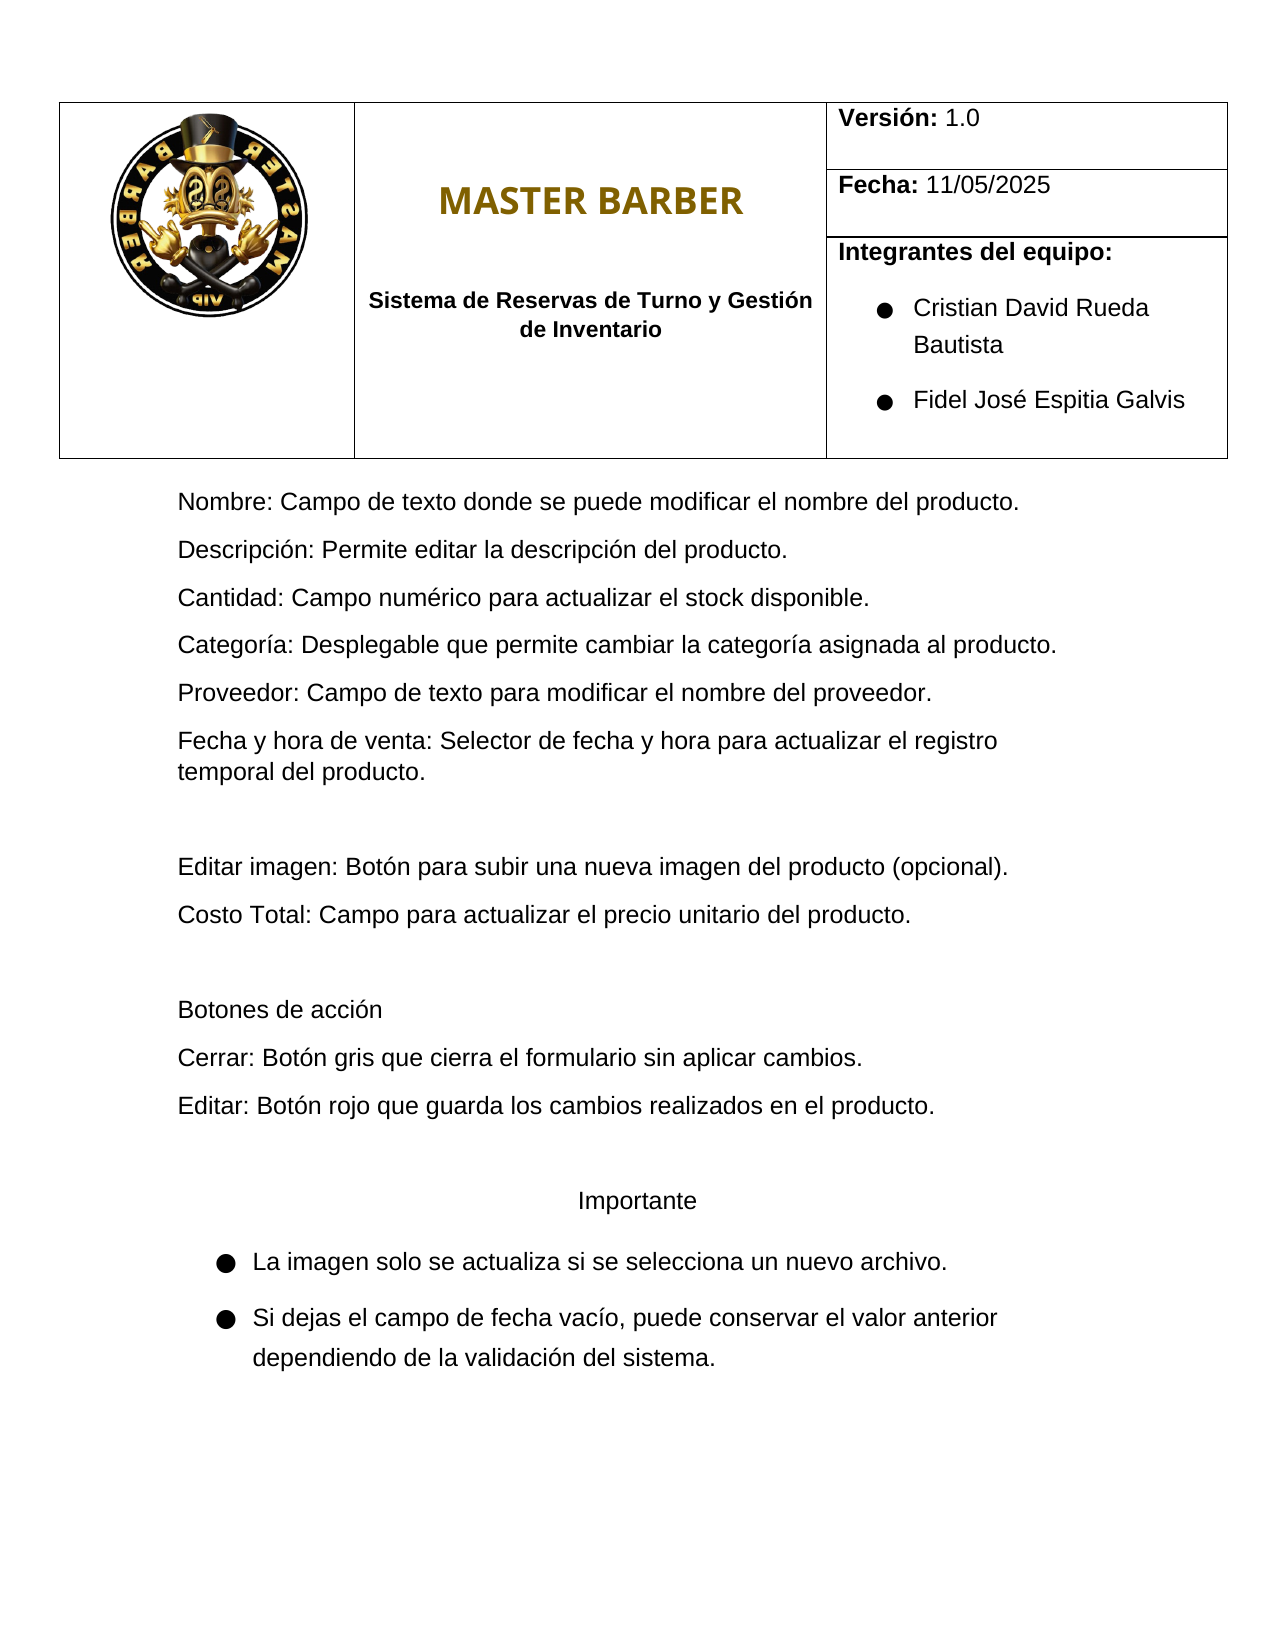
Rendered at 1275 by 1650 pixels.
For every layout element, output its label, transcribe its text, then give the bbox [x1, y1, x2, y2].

text Costo Total: Campo para actualizar el precio unitario del producto. [177, 900, 1098, 928]
text Editar: Botón rojo que guarda los cambios realizados en el producto. [177, 1091, 1098, 1119]
text Descripción: Permite editar la descripción del producto. [177, 535, 1098, 563]
text Categoría: Desplegable que permite cambiar la categoría asignada al producto. [177, 630, 1098, 659]
text Cerrar: Botón gris que cierra el formulario sin aplicar cambios. [177, 1043, 1098, 1072]
text Botones de acción [177, 995, 1098, 1024]
text Fecha y hora de venta: Selector de fecha y hora para actualizar el registro temporal del producto. [177, 726, 1098, 785]
list Si dejas el campo de fecha vacío, puede conservar el valor anterior dependiendo de la validación del sistema. [215, 1289, 1098, 1371]
text Nombre: Campo de texto donde se puede modificar el nombre del producto. [177, 487, 1098, 516]
text Cantidad: Campo numérico para actualizar el stock disponible. [177, 582, 1098, 611]
text Importante [177, 1186, 1098, 1215]
text Proveedor: Campo de texto para modificar el nombre del proveedor. [177, 678, 1098, 707]
text Editar imagen: Botón para subir una nueva imagen del producto (opcional). [177, 852, 1098, 881]
picture [100, 102, 313, 321]
list La imagen solo se actualiza si se selecciona un nuevo archivo. [215, 1234, 1098, 1285]
